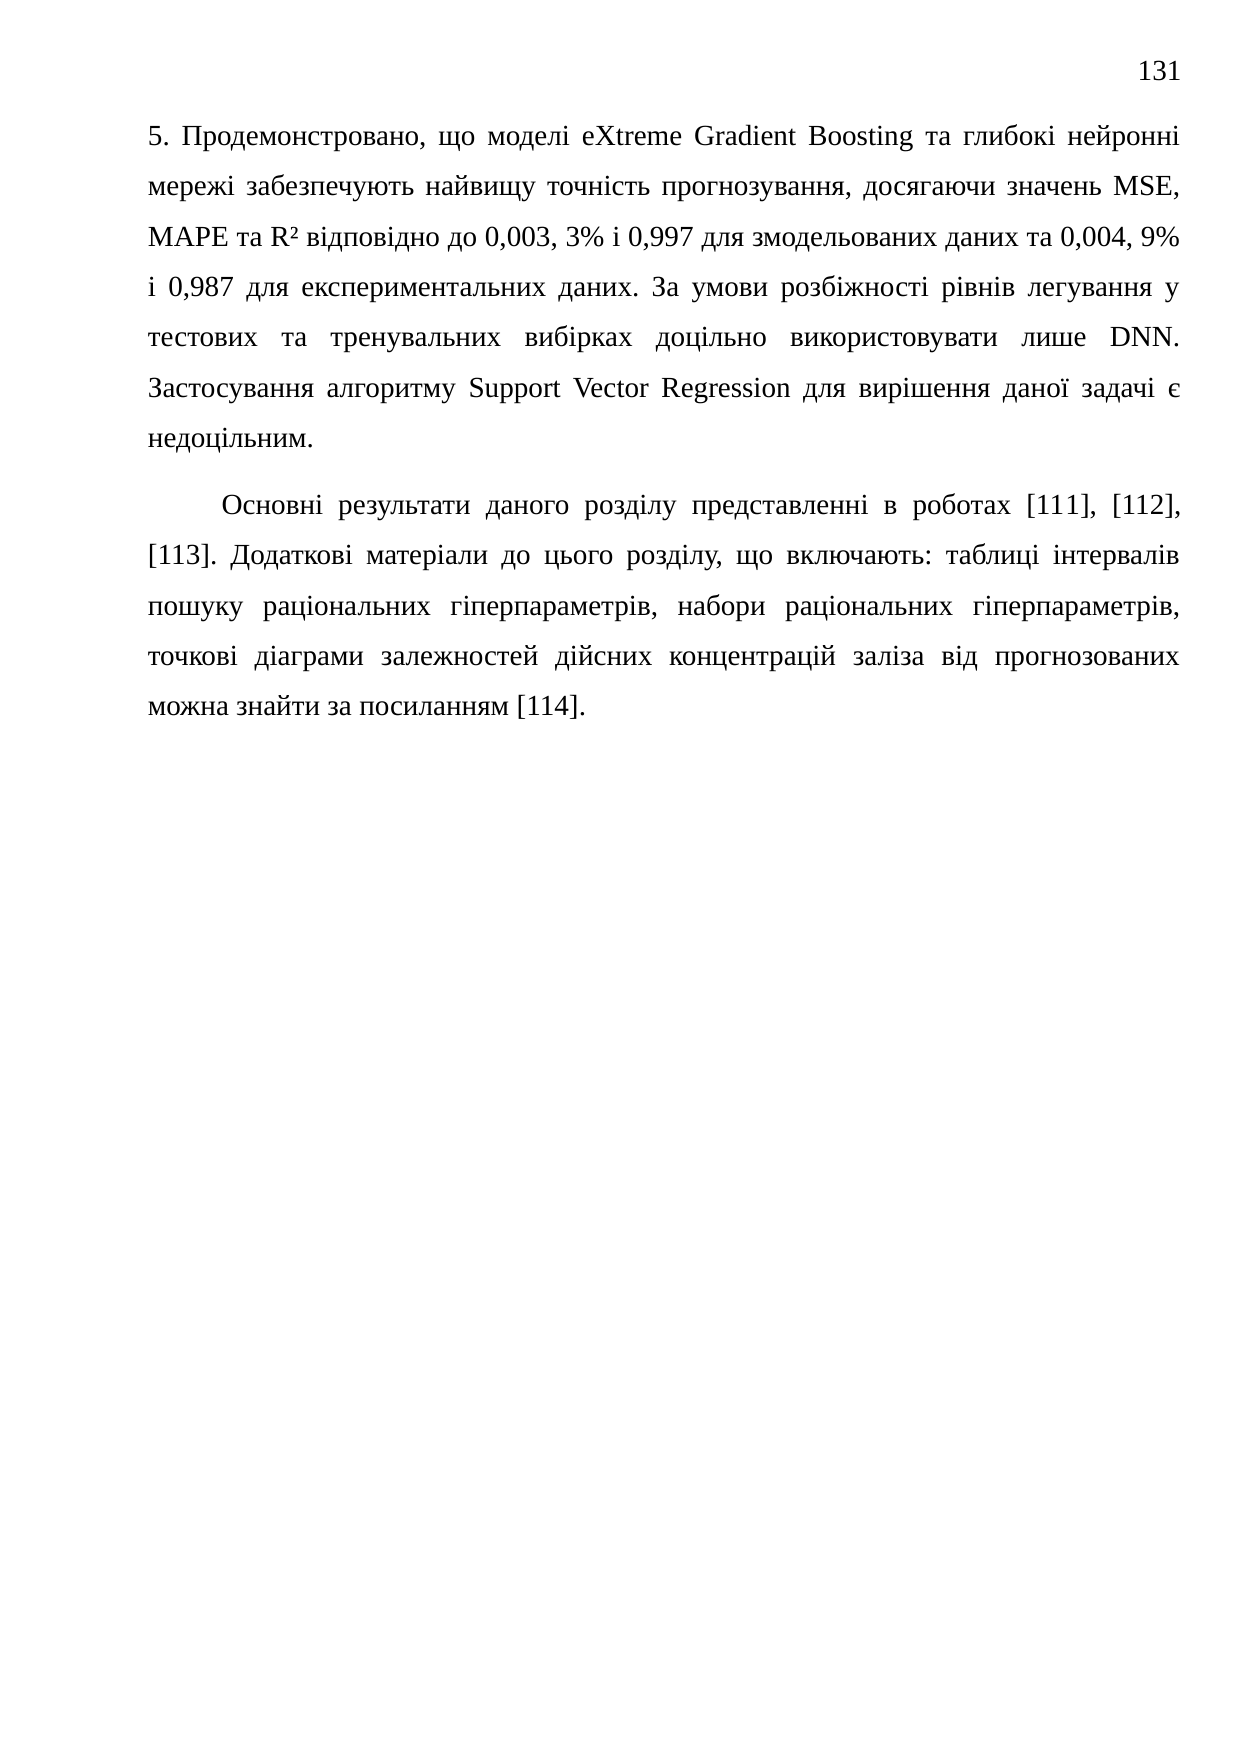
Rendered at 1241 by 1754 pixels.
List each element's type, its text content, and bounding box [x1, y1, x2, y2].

text 5. Продемонстровано, що моделі eXtreme Gradient Boosting та глибокі нейронні мережі забезпечують найвищу точність прогнозування, досягаючи значень MSE, MAPE та R² відповідно до 0,003, 3% і 0,997 для змодельованих даних та 0,004, 9% і 0,987 для експериментальних даних. За умови розбіжності рівнів легування у тестових та тренувальних вибірках доцільно використовувати лише DNN. Застосування алгоритму Support Vector Regression для вирішення даної задачі є недоцільним. [148, 118, 1181, 453]
text Основні результати даного розділу представленні в роботах [111], [112], [113]. Додаткові матеріали до цього розділу, що включають: таблиці інтервалів пошуку раціональних гіперпараметрів, набори раціональних гіперпараметрів, точкові діаграми залежностей дійсних концентрацій заліза від прогнозованих можна знайти за посиланням [114]. [148, 487, 1181, 722]
